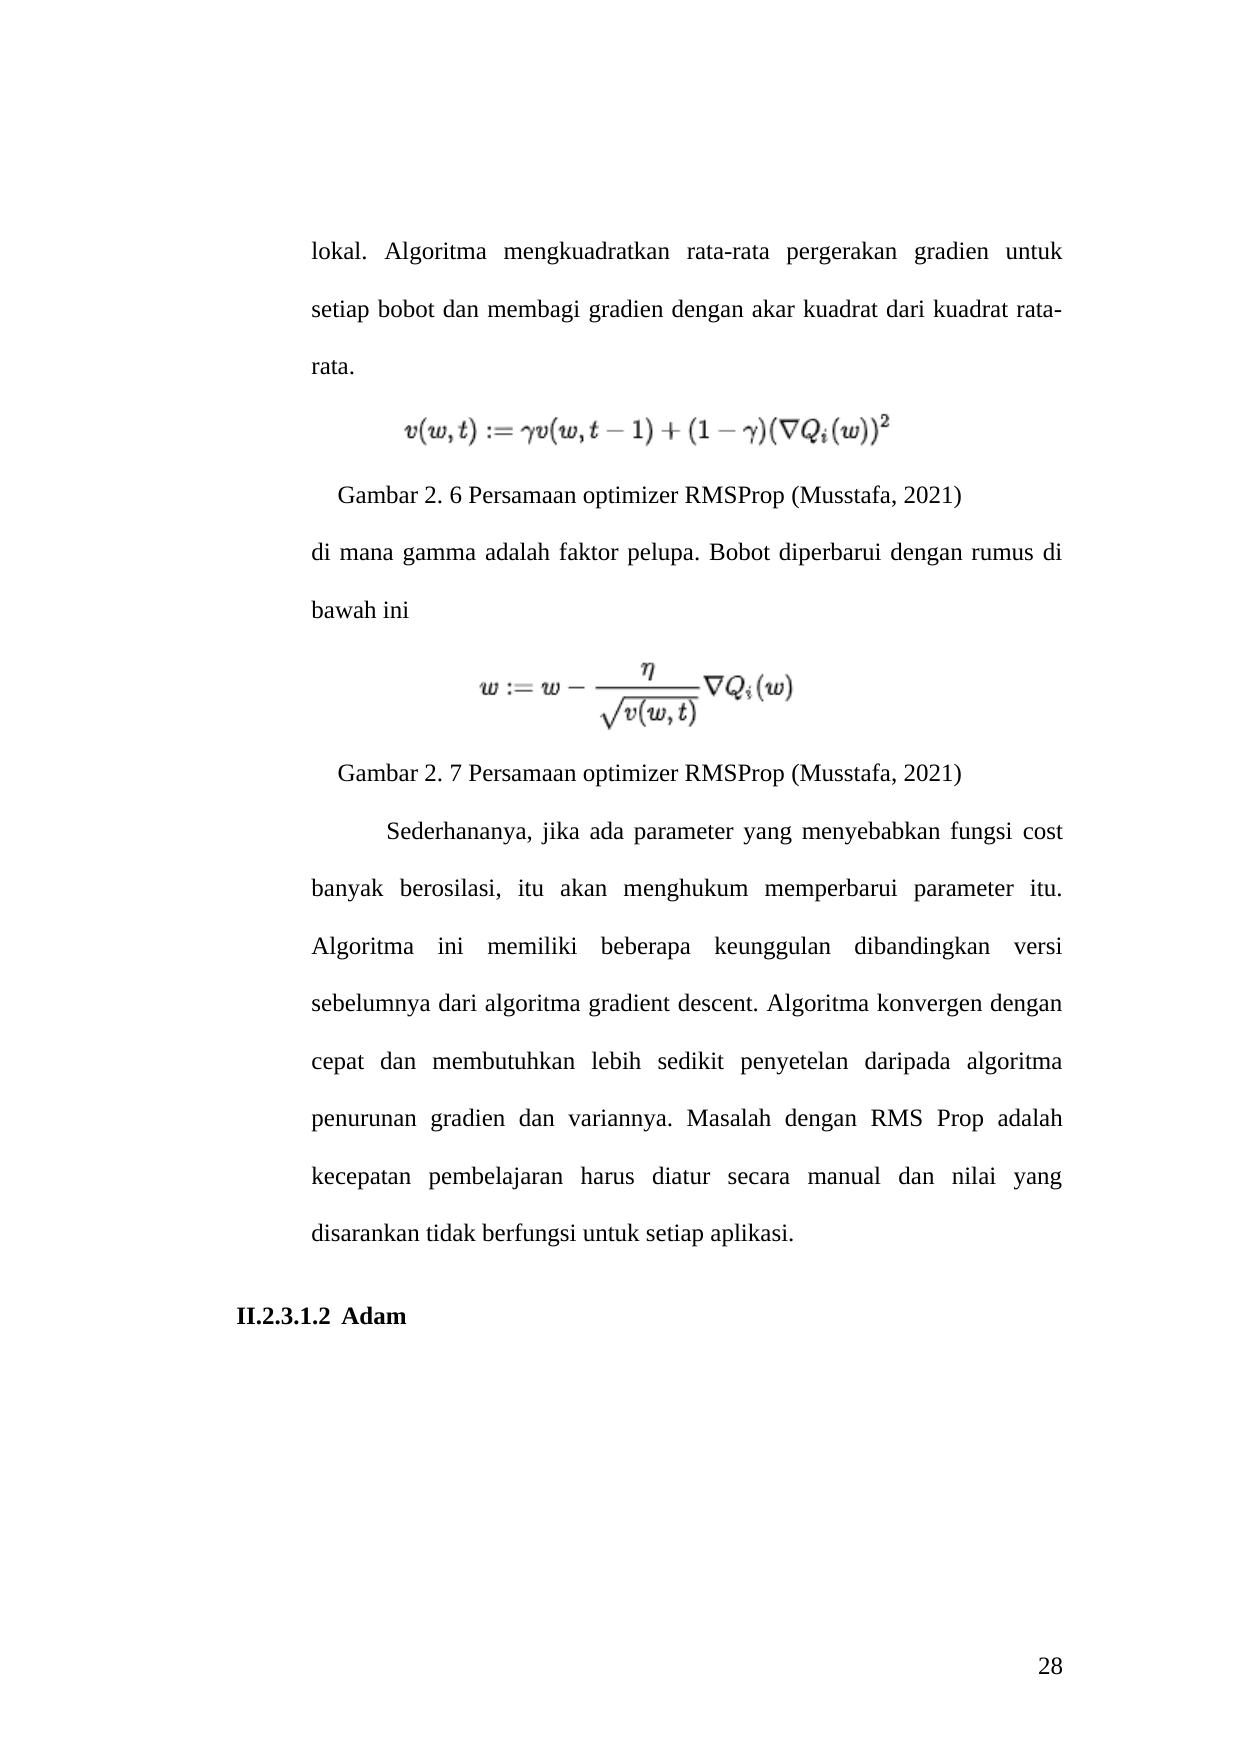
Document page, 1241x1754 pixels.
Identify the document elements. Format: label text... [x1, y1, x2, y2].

list di mana gamma adalah faktor pelupa. Bobot diperbarui dengan rumus di bawah ini [311, 537, 1063, 624]
text Gambar 2. 6 Persamaan optimizer RMSProp [236, 480, 1063, 509]
picture [461, 652, 823, 735]
subtitle Adam [236, 1301, 1063, 1330]
list Sederhananya, jika ada parameter yang menyebabkan fungsi cost banyak berosilasi, itu akan menghukum memperbarui parameter itu. Algoritma ini memiliki beberapa keunggulan dibandingkan versi sebelumnya dari algoritma gradient descent. Algoritma konvergen dengan cepat dan membutuhkan lebih sedikit penyetelan daripada algoritma penurunan gradien dan variannya. Masalah dengan RMS Prop adalah kecepatan pembelajaran harus diatur secara manual dan nilai yang disarankan tidak berfungsi untuk setiap aplikasi. [311, 816, 1063, 1247]
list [311, 236, 1063, 380]
text Gambar 2. 7 Persamaan optimizer RMSProp [236, 758, 1063, 787]
picture [386, 408, 916, 456]
